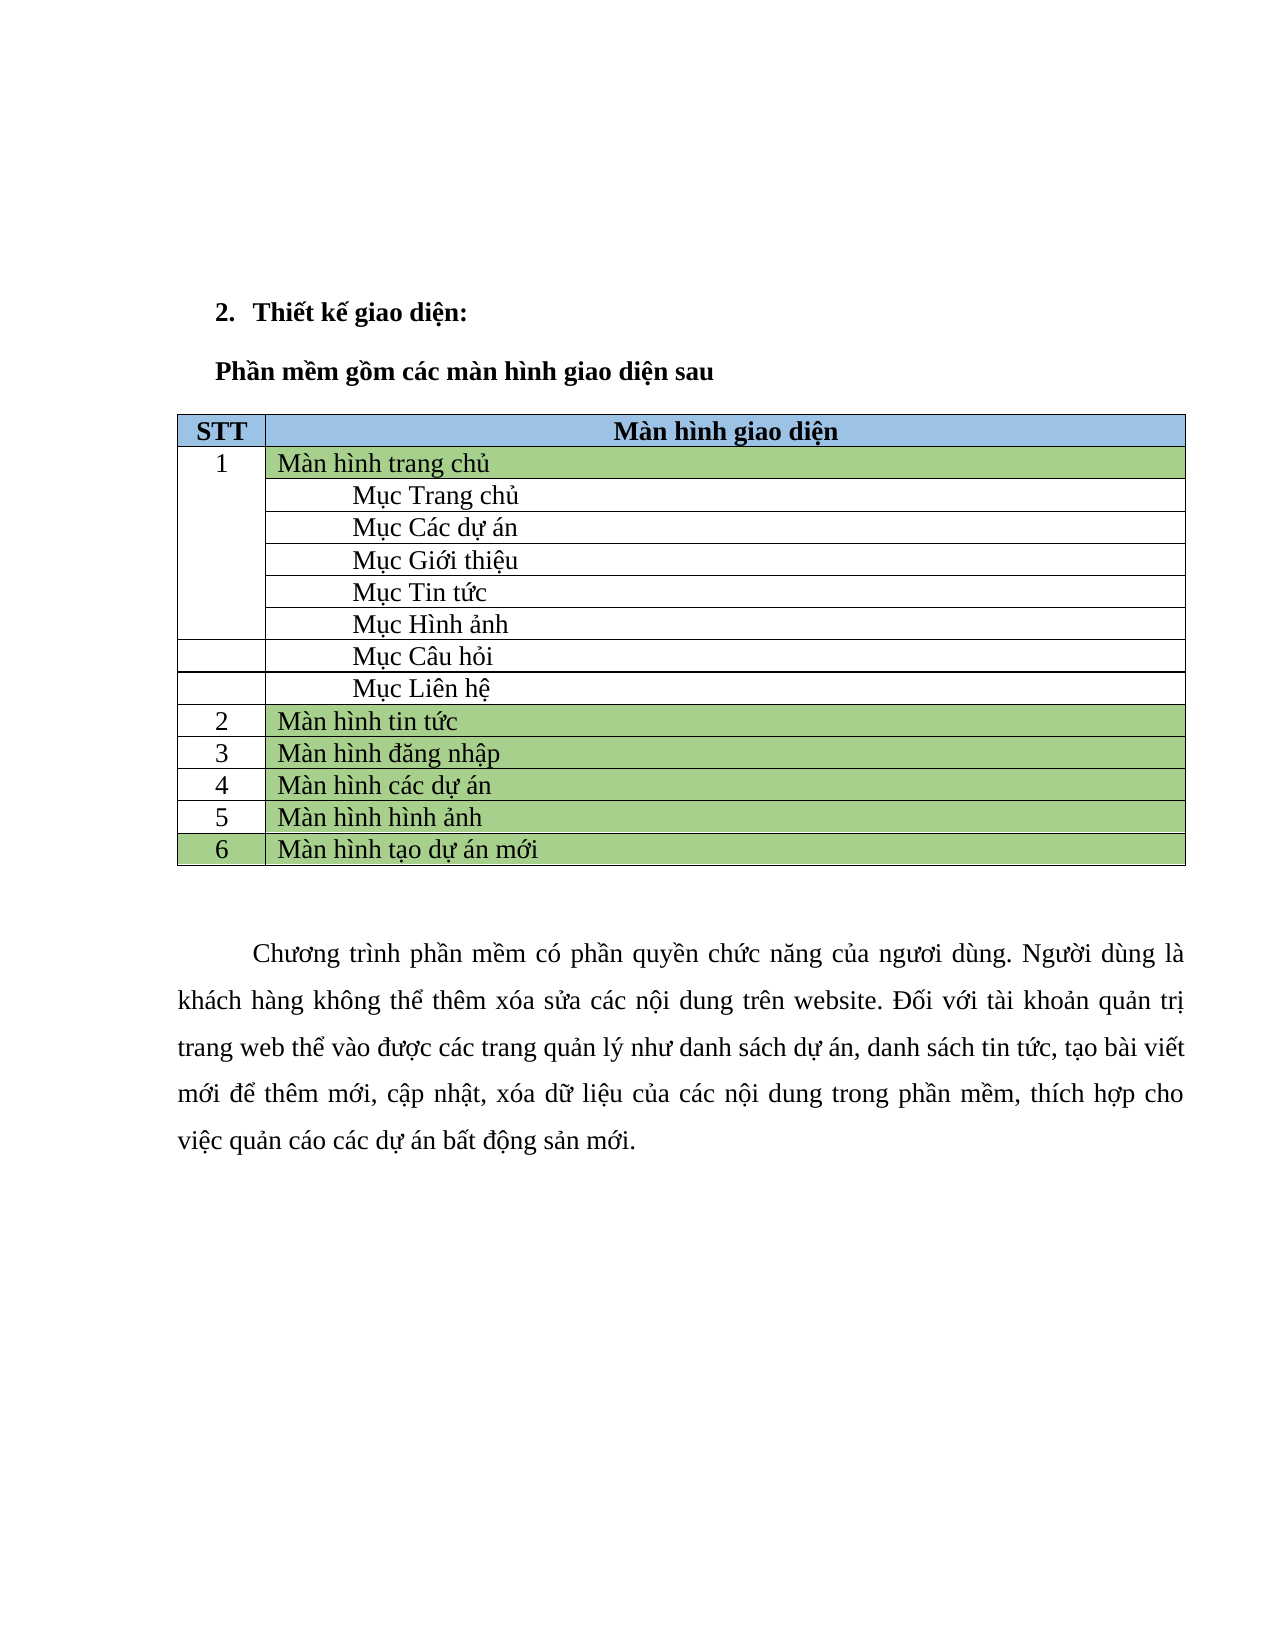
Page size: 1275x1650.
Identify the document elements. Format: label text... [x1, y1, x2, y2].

table_header Màn hình giao diện [266, 415, 1185, 446]
table_cell [178, 673, 265, 704]
table_cell 4 [178, 769, 265, 800]
table_cell Mục Câu hỏi [266, 640, 1185, 671]
text Phần mềm gồm các màn hình giao diện sau [215, 355, 1186, 386]
table_cell 2 [178, 705, 265, 736]
table_cell 5 [178, 801, 265, 832]
table_cell 3 [178, 737, 265, 768]
table_cell Màn hình tin tức [266, 705, 1185, 736]
table_cell Mục Tin tức [266, 576, 1185, 607]
table_cell Màn hình các dự án [266, 769, 1185, 800]
table_cell Màn hình trang chủ [266, 447, 1185, 478]
table_cell 6 [178, 834, 265, 864]
table_cell [178, 640, 265, 671]
list Thiết kế giao diện: [215, 296, 1186, 327]
table_cell Mục Các dự án [266, 512, 1185, 543]
table_cell Màn hình hình ảnh [266, 801, 1185, 832]
text Chương trình phần mềm có phần quyền chức năng của ngươi dùng. Người dùng là khách hàng không thể thêm xóa sửa các nội dung trên website. Đối với tài khoản quản trị trang web thể vào được các trang quản lý như danh sách dự án, danh sách tin tức, tạo bài viết mới để thêm mới, cập nhật, xóa dữ liệu của các nội dung trong phần mềm, thích hợp cho việc quản cáo các dự án bất động sản mới. [177, 937, 1186, 1155]
table_cell 1 [178, 447, 265, 639]
table_cell Màn hình tạo dự án mới [266, 834, 1185, 864]
table_cell Mục Liên hệ [266, 673, 1185, 704]
table_cell Mục Trang chủ [266, 479, 1185, 511]
table_cell Mục Hình ảnh [266, 608, 1185, 639]
table_cell Màn hình đăng nhập [266, 737, 1185, 768]
table_header STT [178, 415, 265, 446]
table_cell Mục Giới thiệu [266, 544, 1185, 575]
